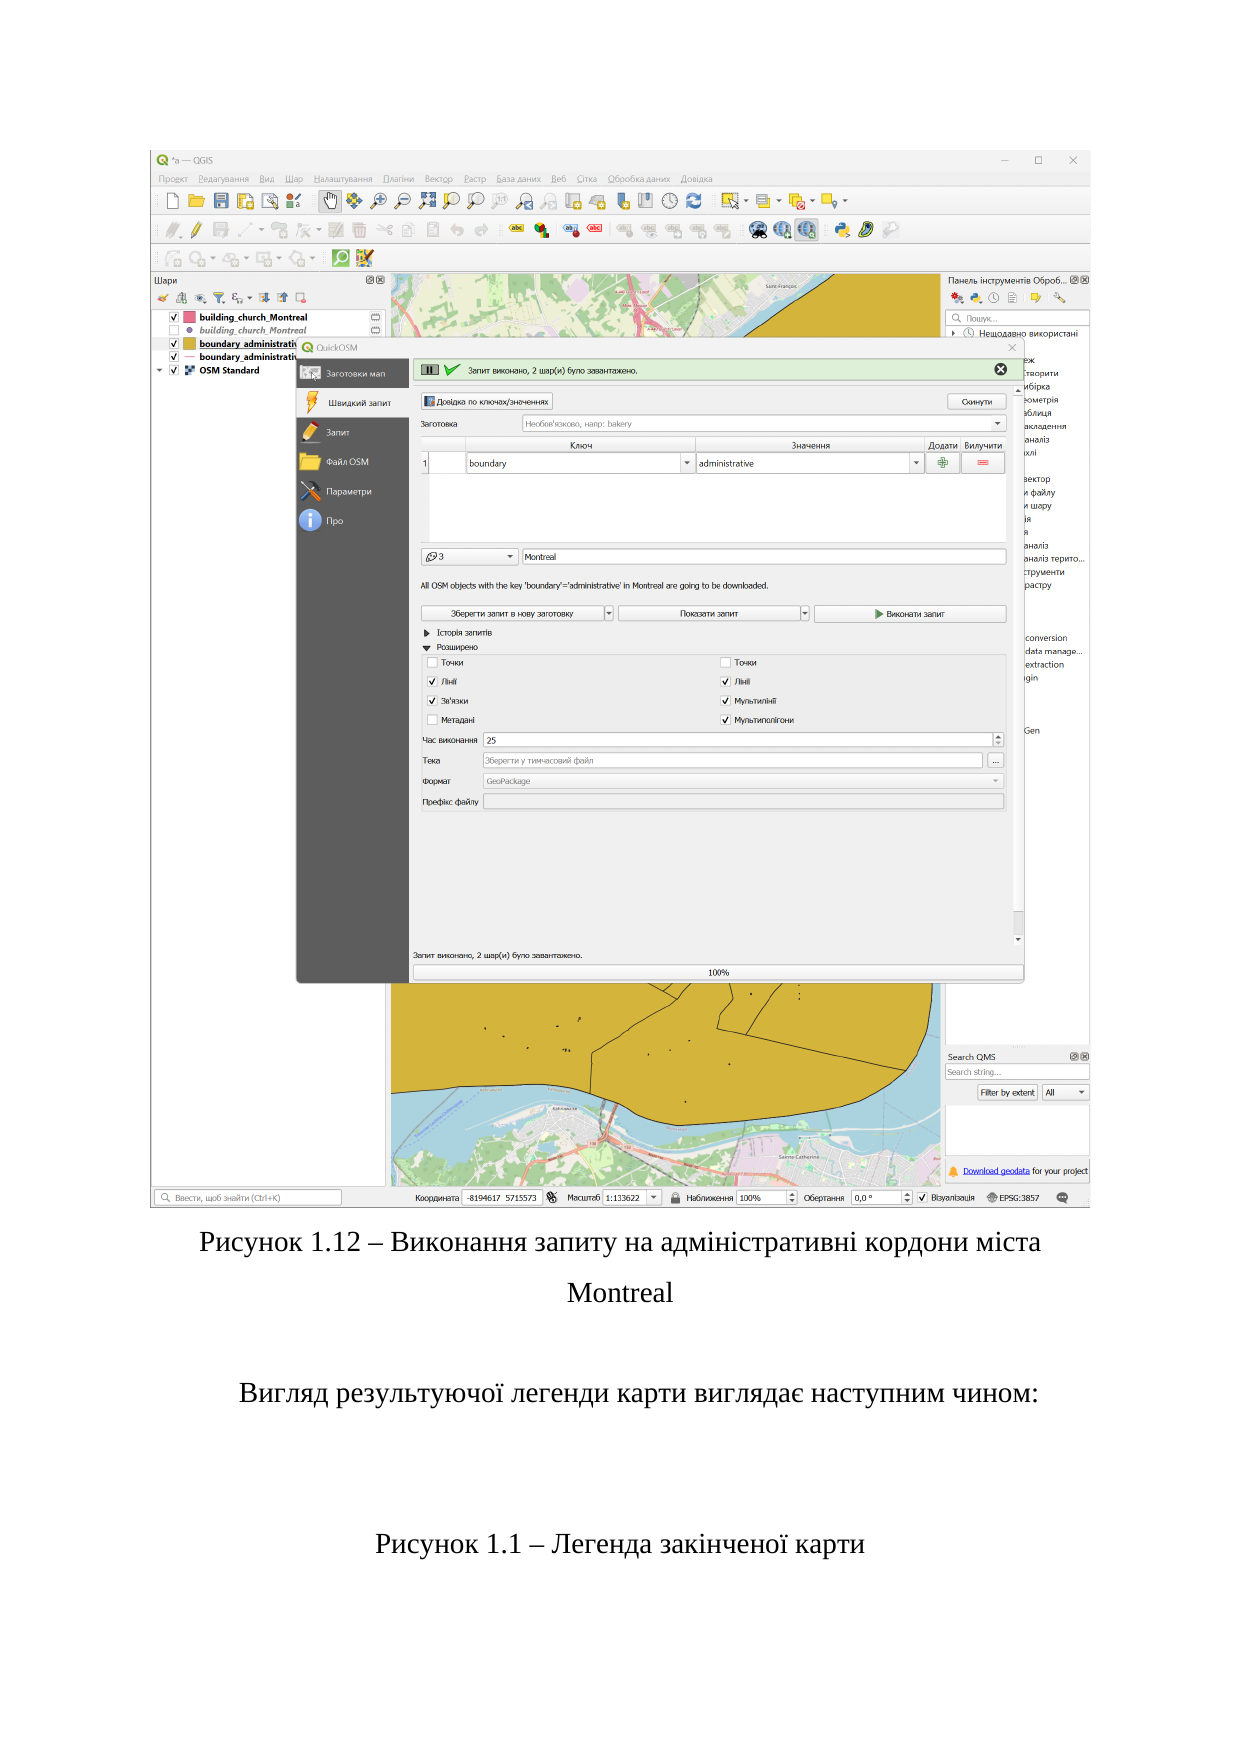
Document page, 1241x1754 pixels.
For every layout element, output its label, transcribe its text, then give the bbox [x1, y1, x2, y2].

text Вигляд результуючої легенди карти виглядає наступним чином: [150, 1375, 1090, 1409]
text Рисунок 1.12 – Виконання запиту на адміністративні кордони міста Montreal [150, 1224, 1090, 1308]
picture [150, 150, 1091, 1208]
text Рисунок 1.1 – Легенда закінченої карти [150, 1526, 1090, 1560]
